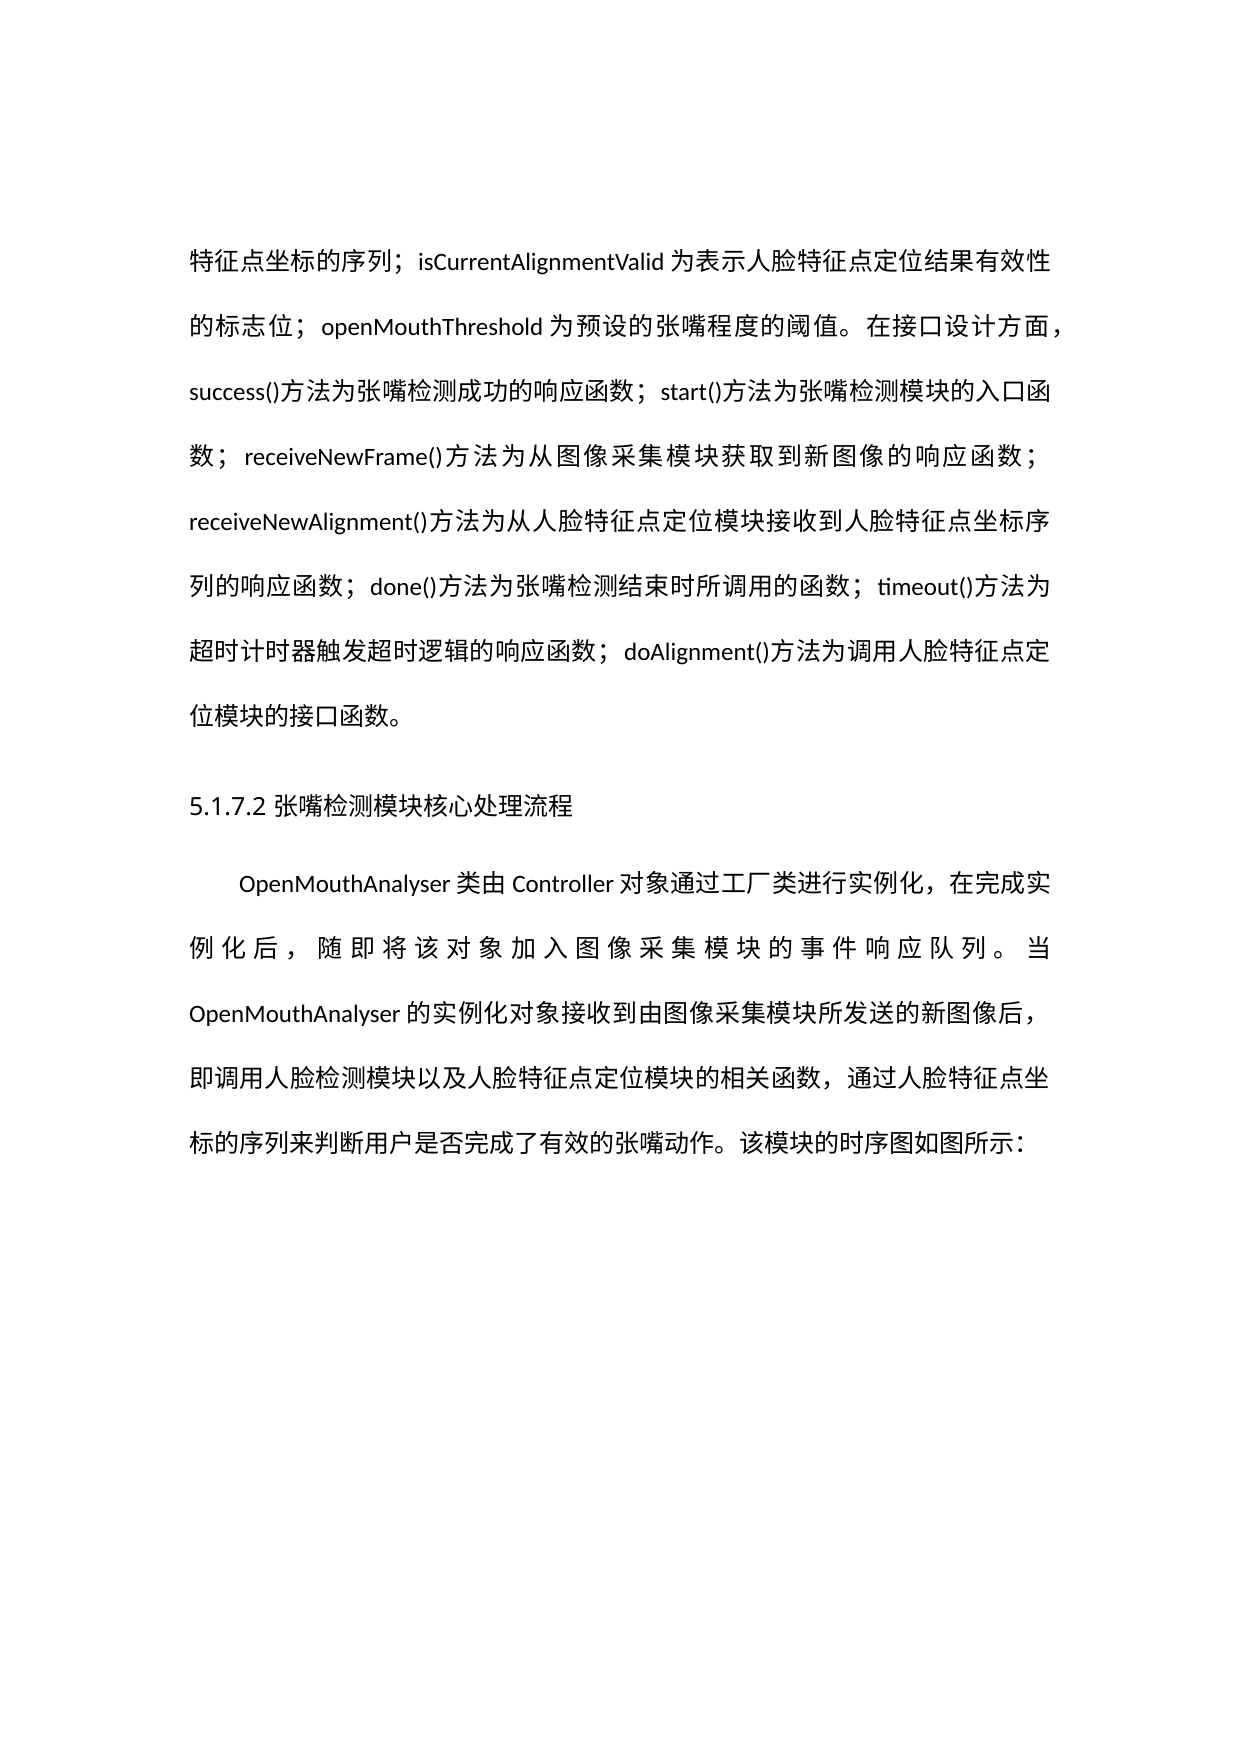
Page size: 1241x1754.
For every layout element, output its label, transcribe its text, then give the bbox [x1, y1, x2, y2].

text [189, 227, 1051, 747]
subtitle 5.1.7.2 张嘴检测模块核心处理流程 [189, 772, 1051, 837]
text OpenMouthAnalyser类由Controller对象通过工厂类进行实例化，在完成实例化后，随即将该对象加入图像采集模块的事件响应队列。当OpenMouthAnalyser的实例化对象接收到由图像采集模块所发送的新图像后，即调用人脸检测模块以及人脸特征点定位模块的相关函数，通过人脸特征点坐标的序列来判断用户是否完成了有效的张嘴动作。该模块的时序图如图所示： [189, 849, 1051, 1174]
